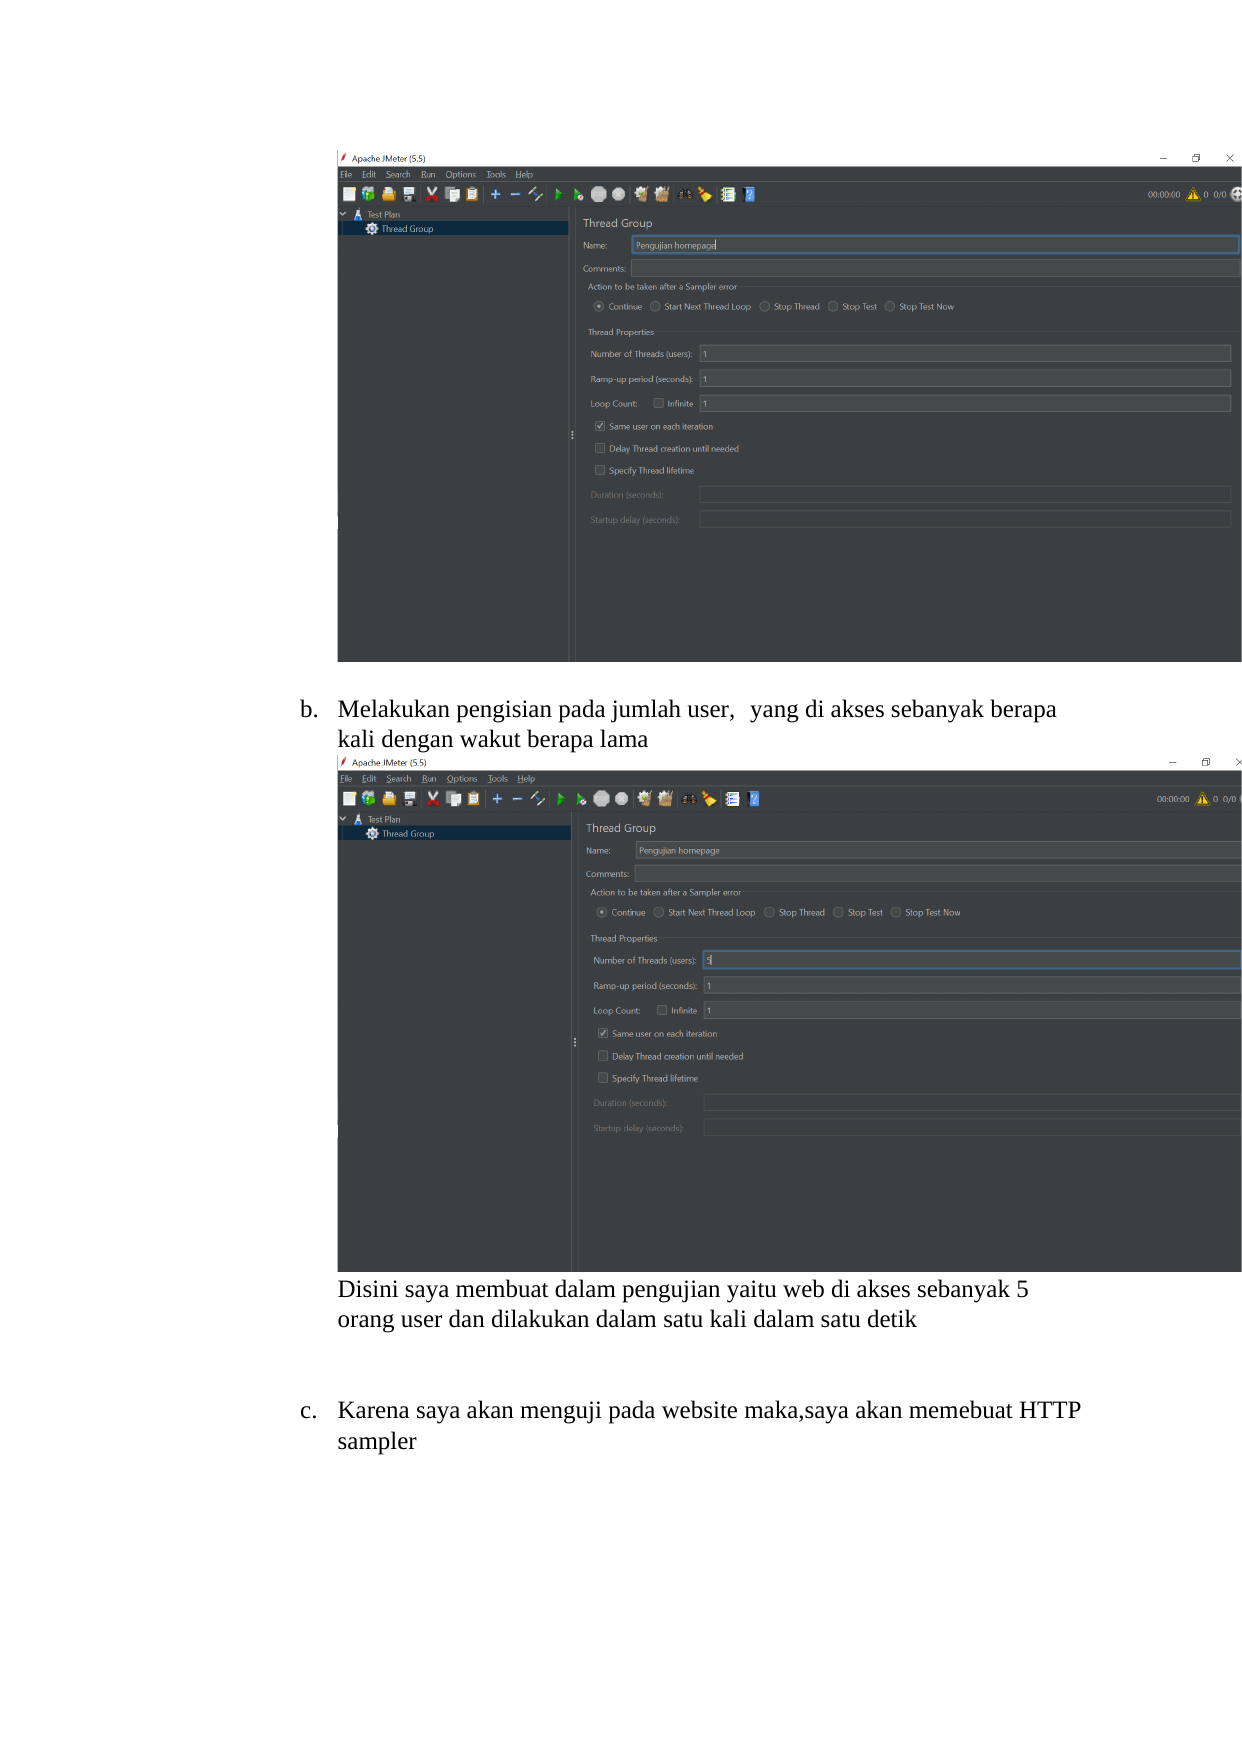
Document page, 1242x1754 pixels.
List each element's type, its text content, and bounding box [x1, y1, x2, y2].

list Disini saya membuat dalam pengujian yaitu web di akses sebanyak 5 orang user dan dilakukan dalam satu kali dalam satu detik [337, 1274, 1084, 1333]
picture [337, 150, 1242, 662]
list Karena saya akan menguji pada website maka,saya akan memebuat HTTP sampler [300, 1395, 1084, 1454]
list Melakukan pengisian pada jumlah user, yang di akses sebanyak berapa kali dengan wakut berapa lama [300, 694, 1084, 753]
picture [337, 755, 1242, 1272]
